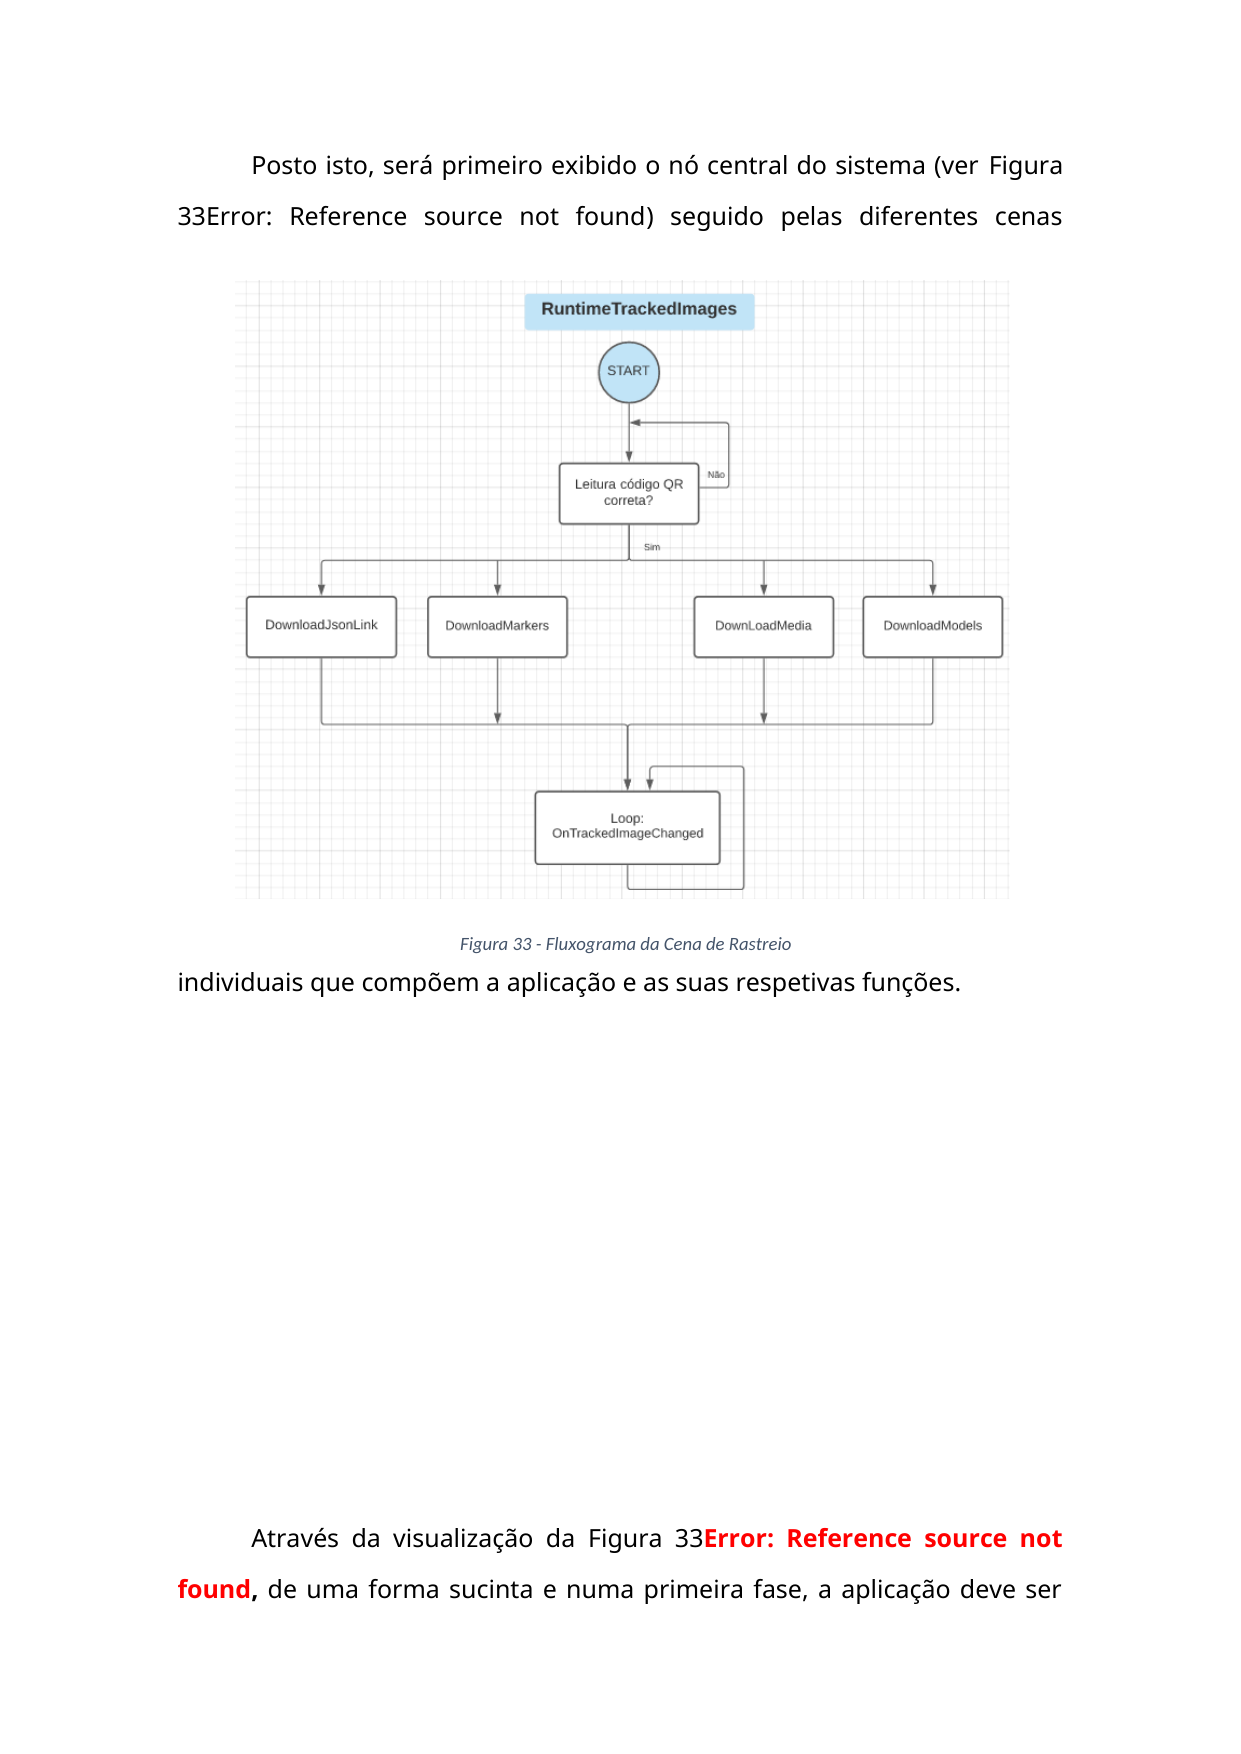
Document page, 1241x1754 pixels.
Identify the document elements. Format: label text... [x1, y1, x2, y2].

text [177, 1521, 1063, 1606]
picture [235, 280, 1009, 899]
